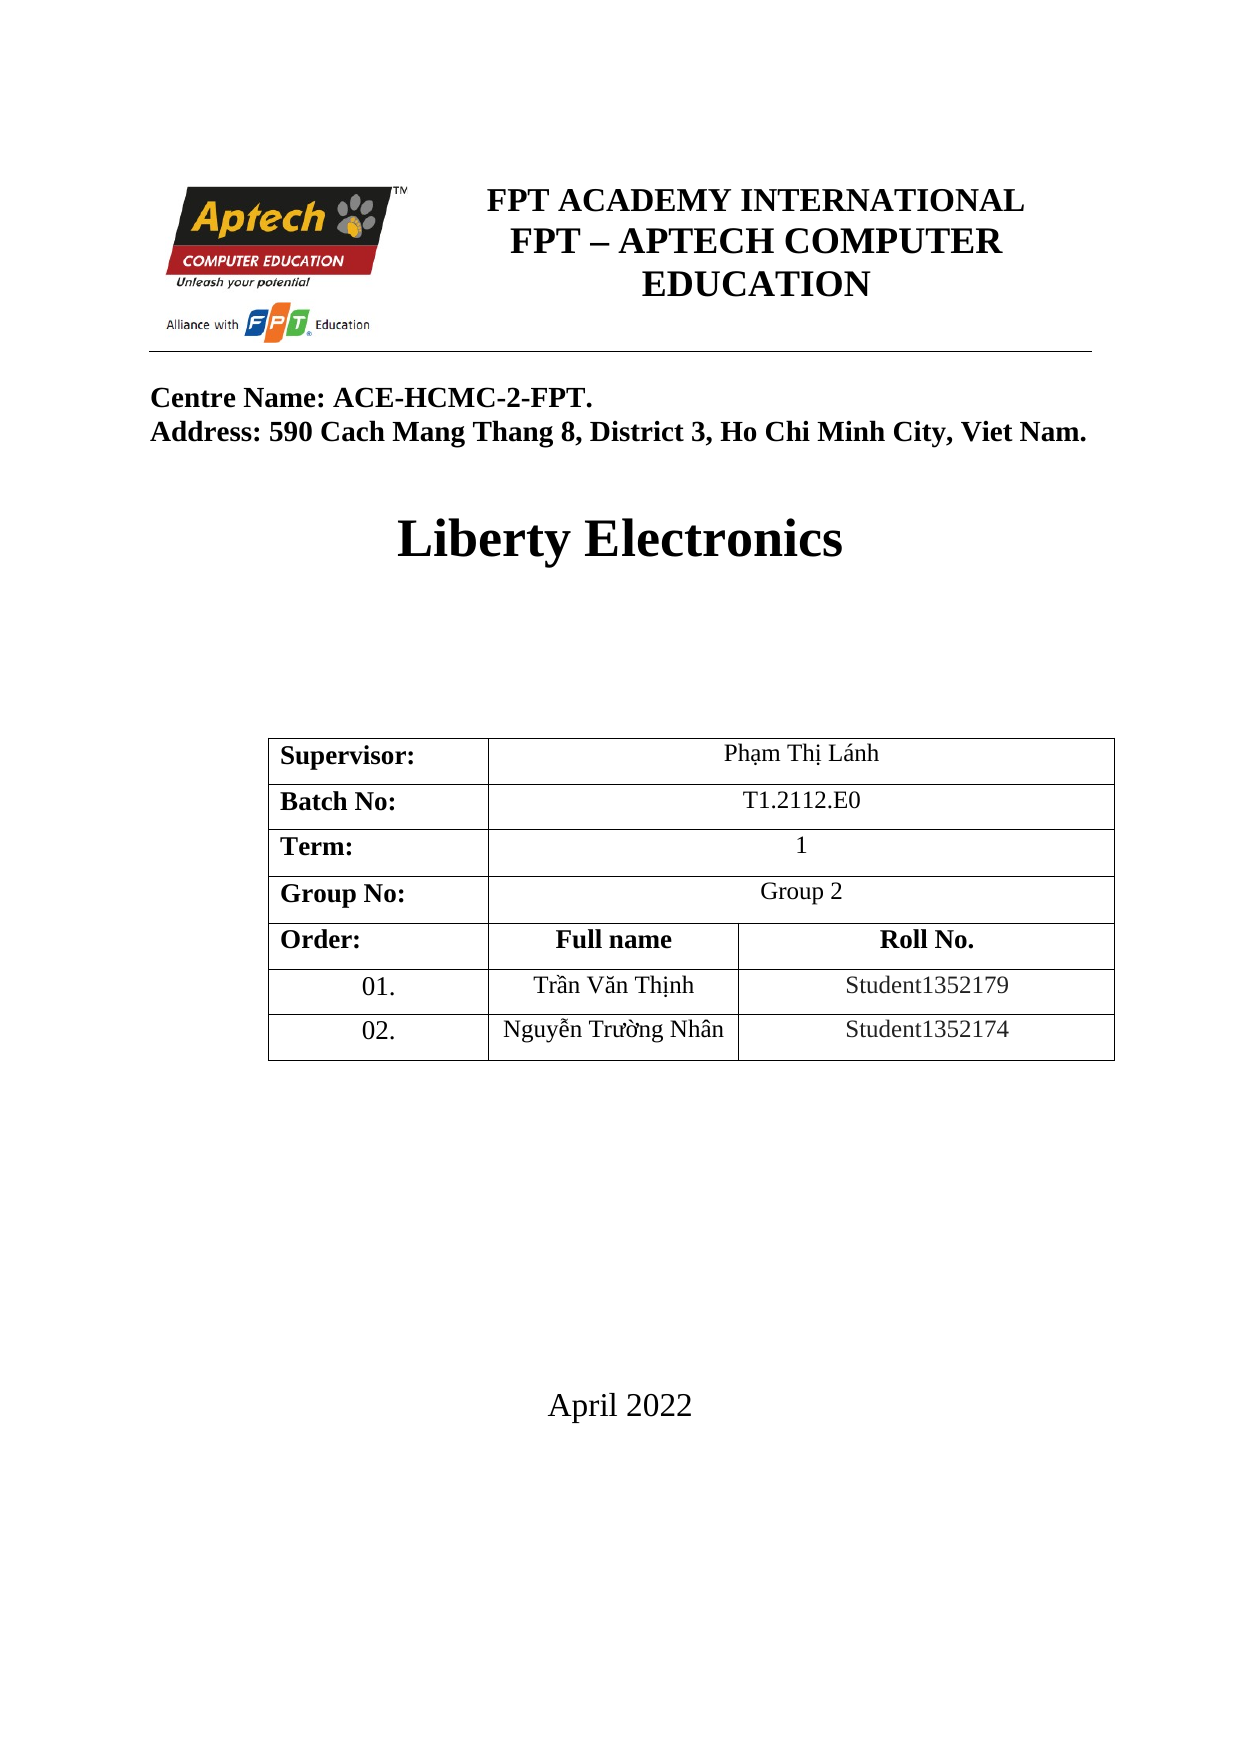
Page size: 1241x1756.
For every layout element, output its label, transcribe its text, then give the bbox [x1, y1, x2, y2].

table_cell Group 2 [489, 877, 1114, 922]
table_cell Full name [489, 924, 738, 969]
text Centre Name: ACE-HCMC-2-FPT. [150, 380, 1203, 414]
text April 2022 [287, 1386, 953, 1424]
table_cell Roll No. [739, 924, 1114, 969]
table_cell 01. [269, 970, 488, 1014]
table_cell Student1352179 [739, 970, 1114, 1014]
text Address: 590 Cach Mang Thang 8, District 3, Ho Chi Minh City, Viet Nam. [150, 414, 1203, 447]
table_header [149, 180, 450, 351]
table_cell 1 [489, 830, 1114, 876]
table_cell Nguyễn Trường Nhân [489, 1015, 738, 1060]
table_header Phạm Thị Lánh [489, 739, 1114, 784]
table_cell Batch No: [269, 785, 488, 829]
table_header FPT ACADEMY INTERNATIONAL FPT – APTECH COMPUTER EDUCATION [450, 180, 1092, 351]
table_cell 02. [269, 1015, 488, 1060]
table_cell Group No: [269, 877, 488, 922]
text Liberty Electronics [287, 505, 954, 568]
table_cell Order: [269, 924, 488, 969]
table_cell Term: [269, 830, 488, 876]
table_header Supervisor: [269, 739, 488, 784]
picture [165, 186, 408, 343]
table_cell Trần Văn Thịnh [489, 970, 738, 1014]
table_cell Student1352174 [739, 1015, 1114, 1060]
table_cell T1.2112.E0 [489, 785, 1114, 829]
